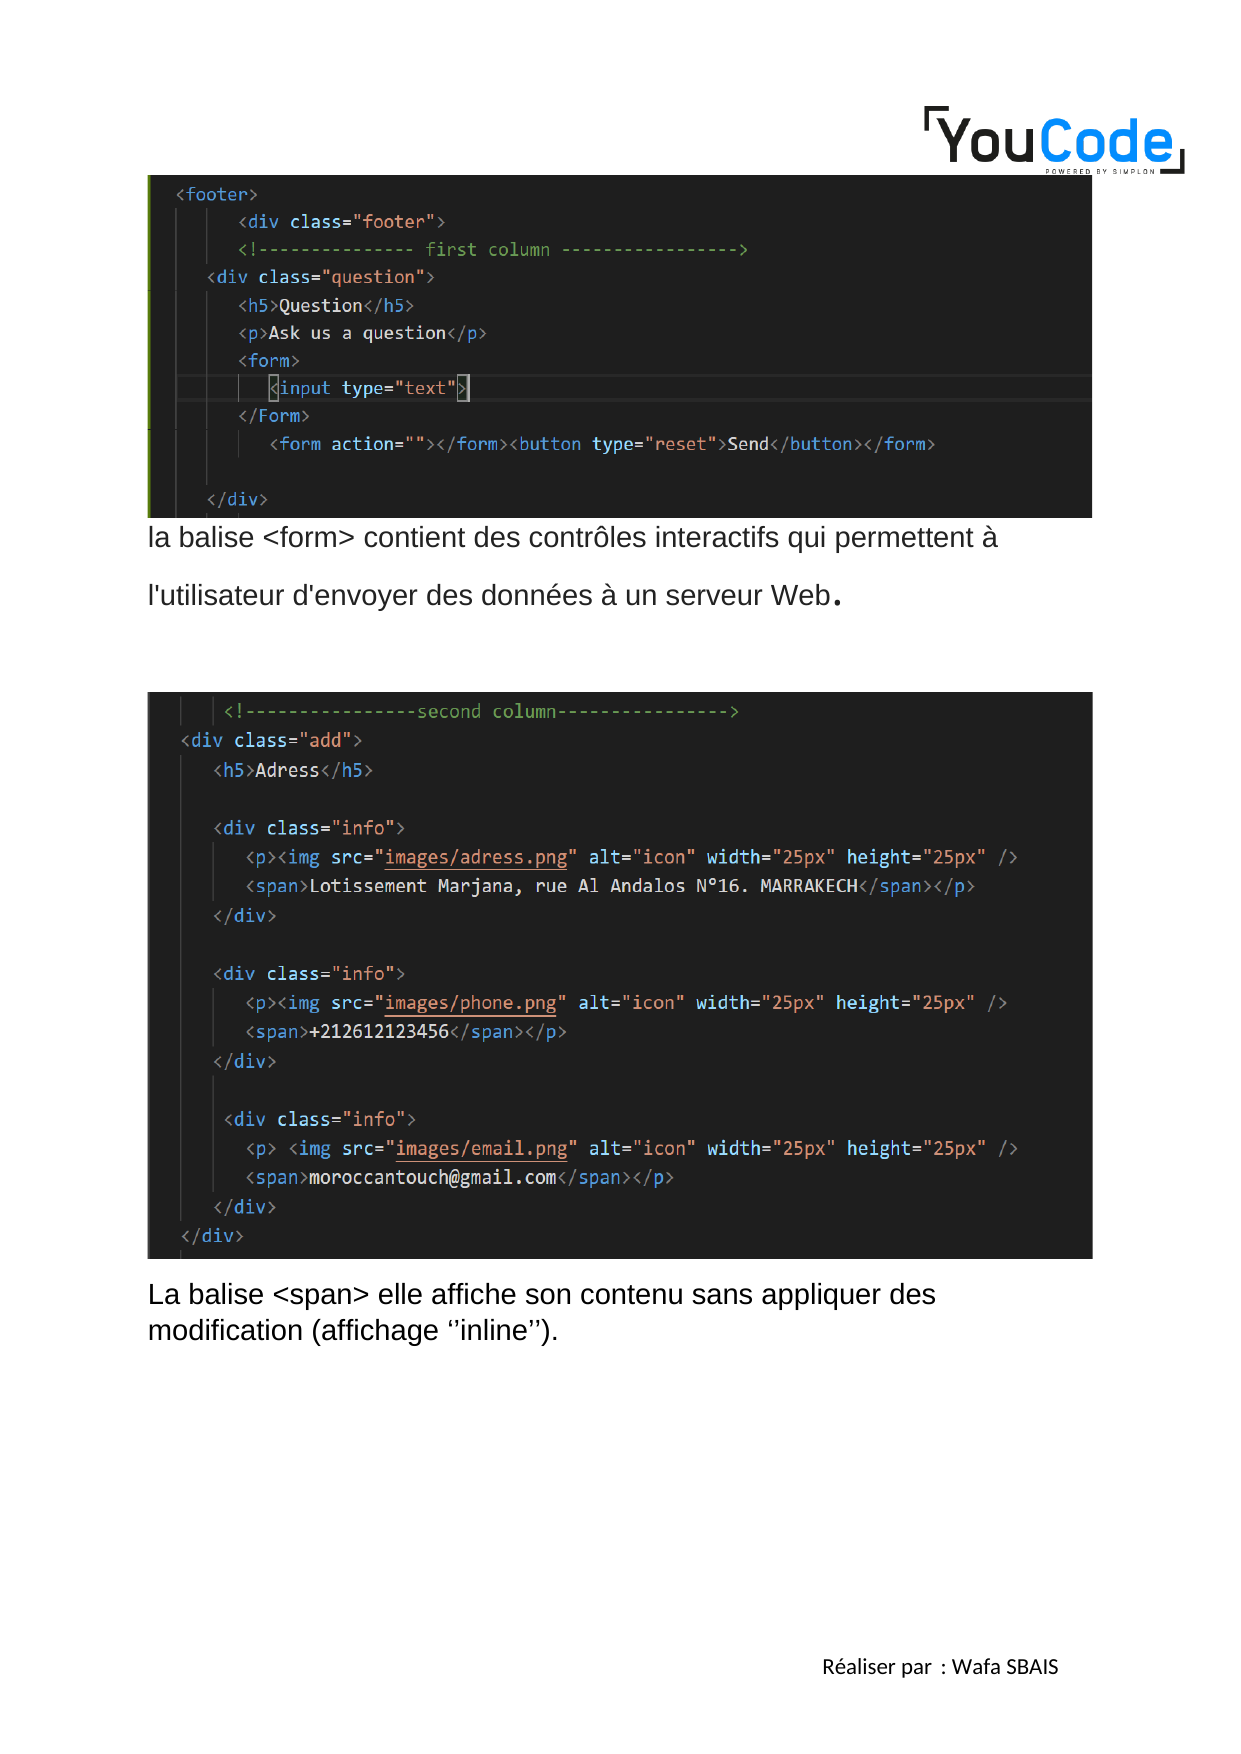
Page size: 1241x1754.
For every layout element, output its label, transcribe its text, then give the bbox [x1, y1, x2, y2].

picture [147, 102, 1194, 518]
text La balise <span> elle affiche son contenu sans appliquer des modification (affichage ‘’inline’’). [148, 1277, 1093, 1347]
picture [147, 692, 1093, 1259]
text la balise <form> contient des contrôles interactifs qui permettent à l'utilisateur d'envoyer des données à un serveur Web. [148, 518, 1093, 618]
